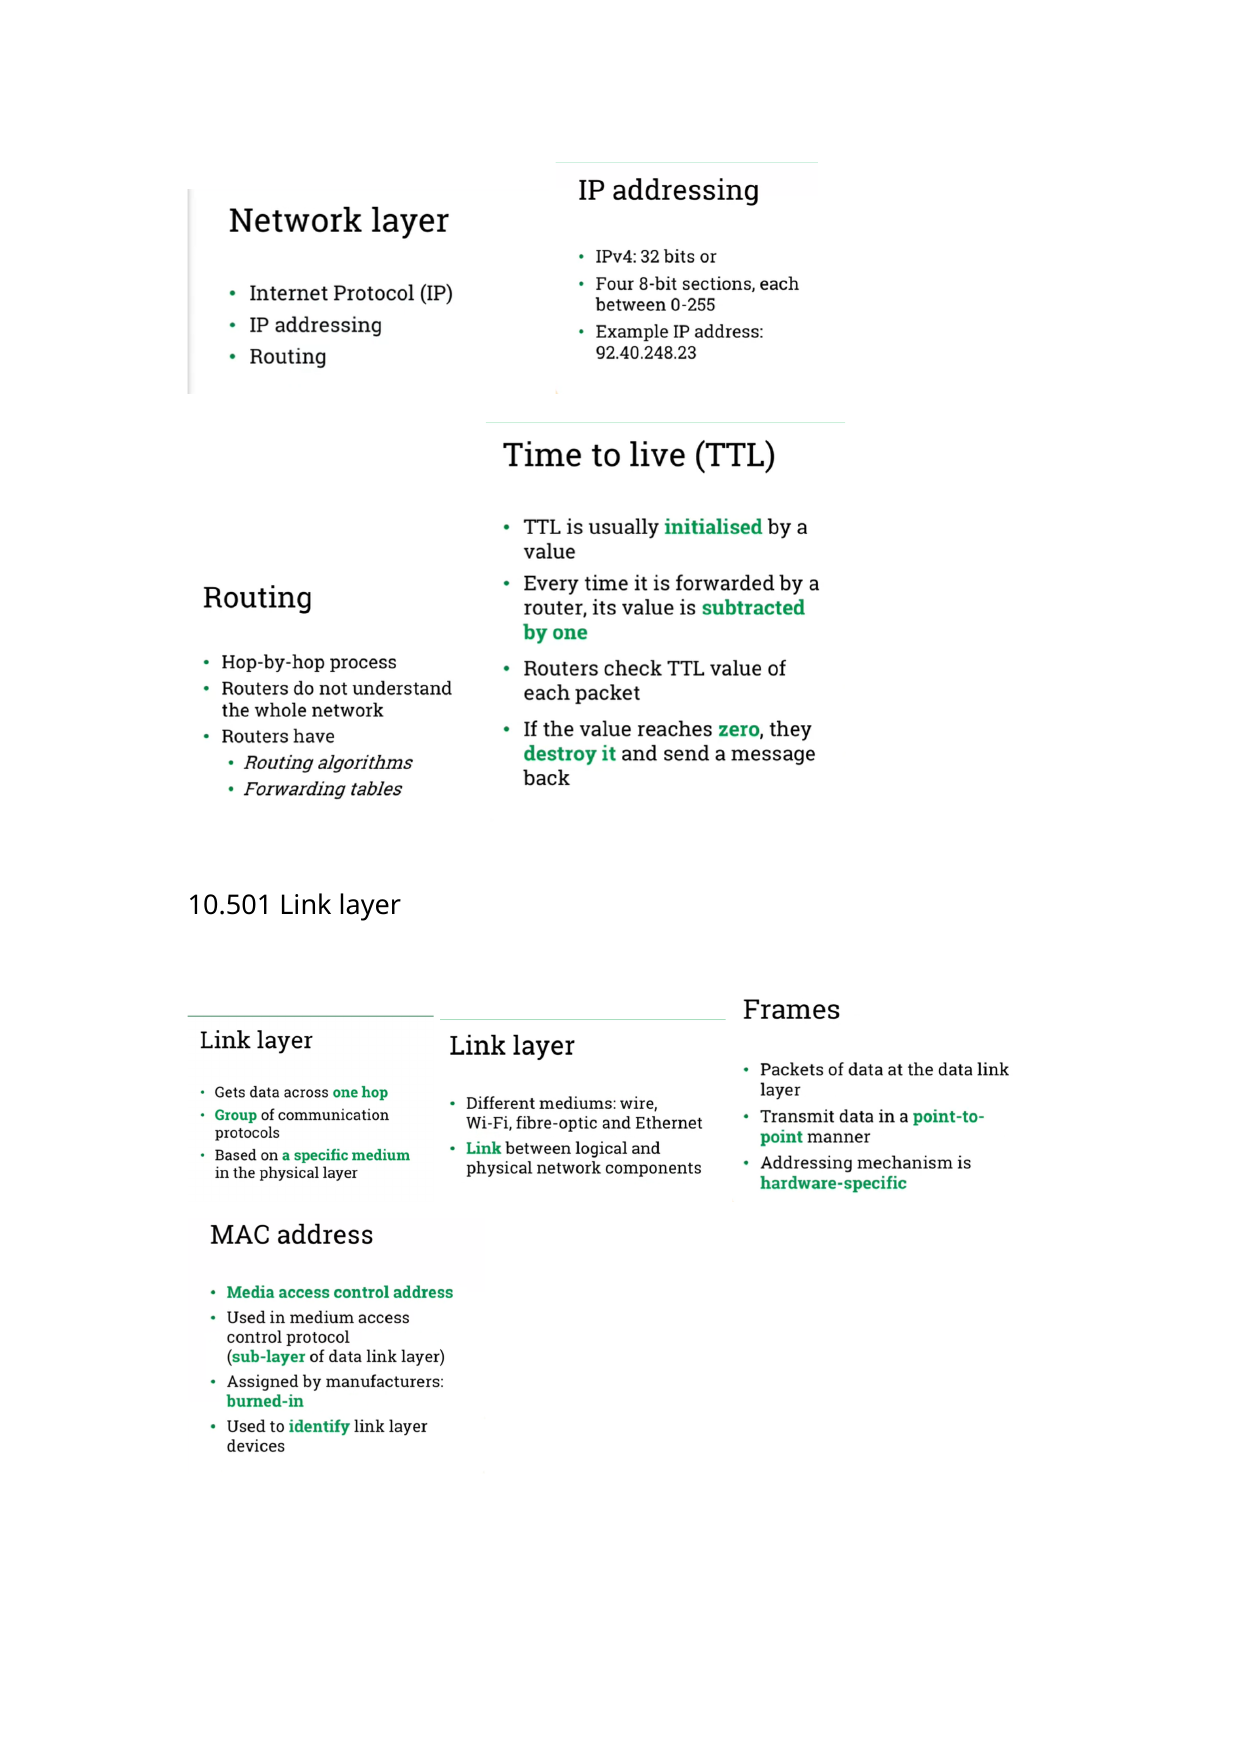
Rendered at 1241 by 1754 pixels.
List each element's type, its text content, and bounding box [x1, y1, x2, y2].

picture [187, 573, 480, 822]
picture [187, 1014, 434, 1202]
picture [732, 990, 1029, 1202]
picture [440, 1019, 726, 1202]
picture [187, 189, 549, 394]
picture [187, 1218, 486, 1474]
picture [485, 422, 846, 822]
subtitle 10.501 Link layer [187, 872, 1053, 937]
picture [555, 162, 818, 394]
